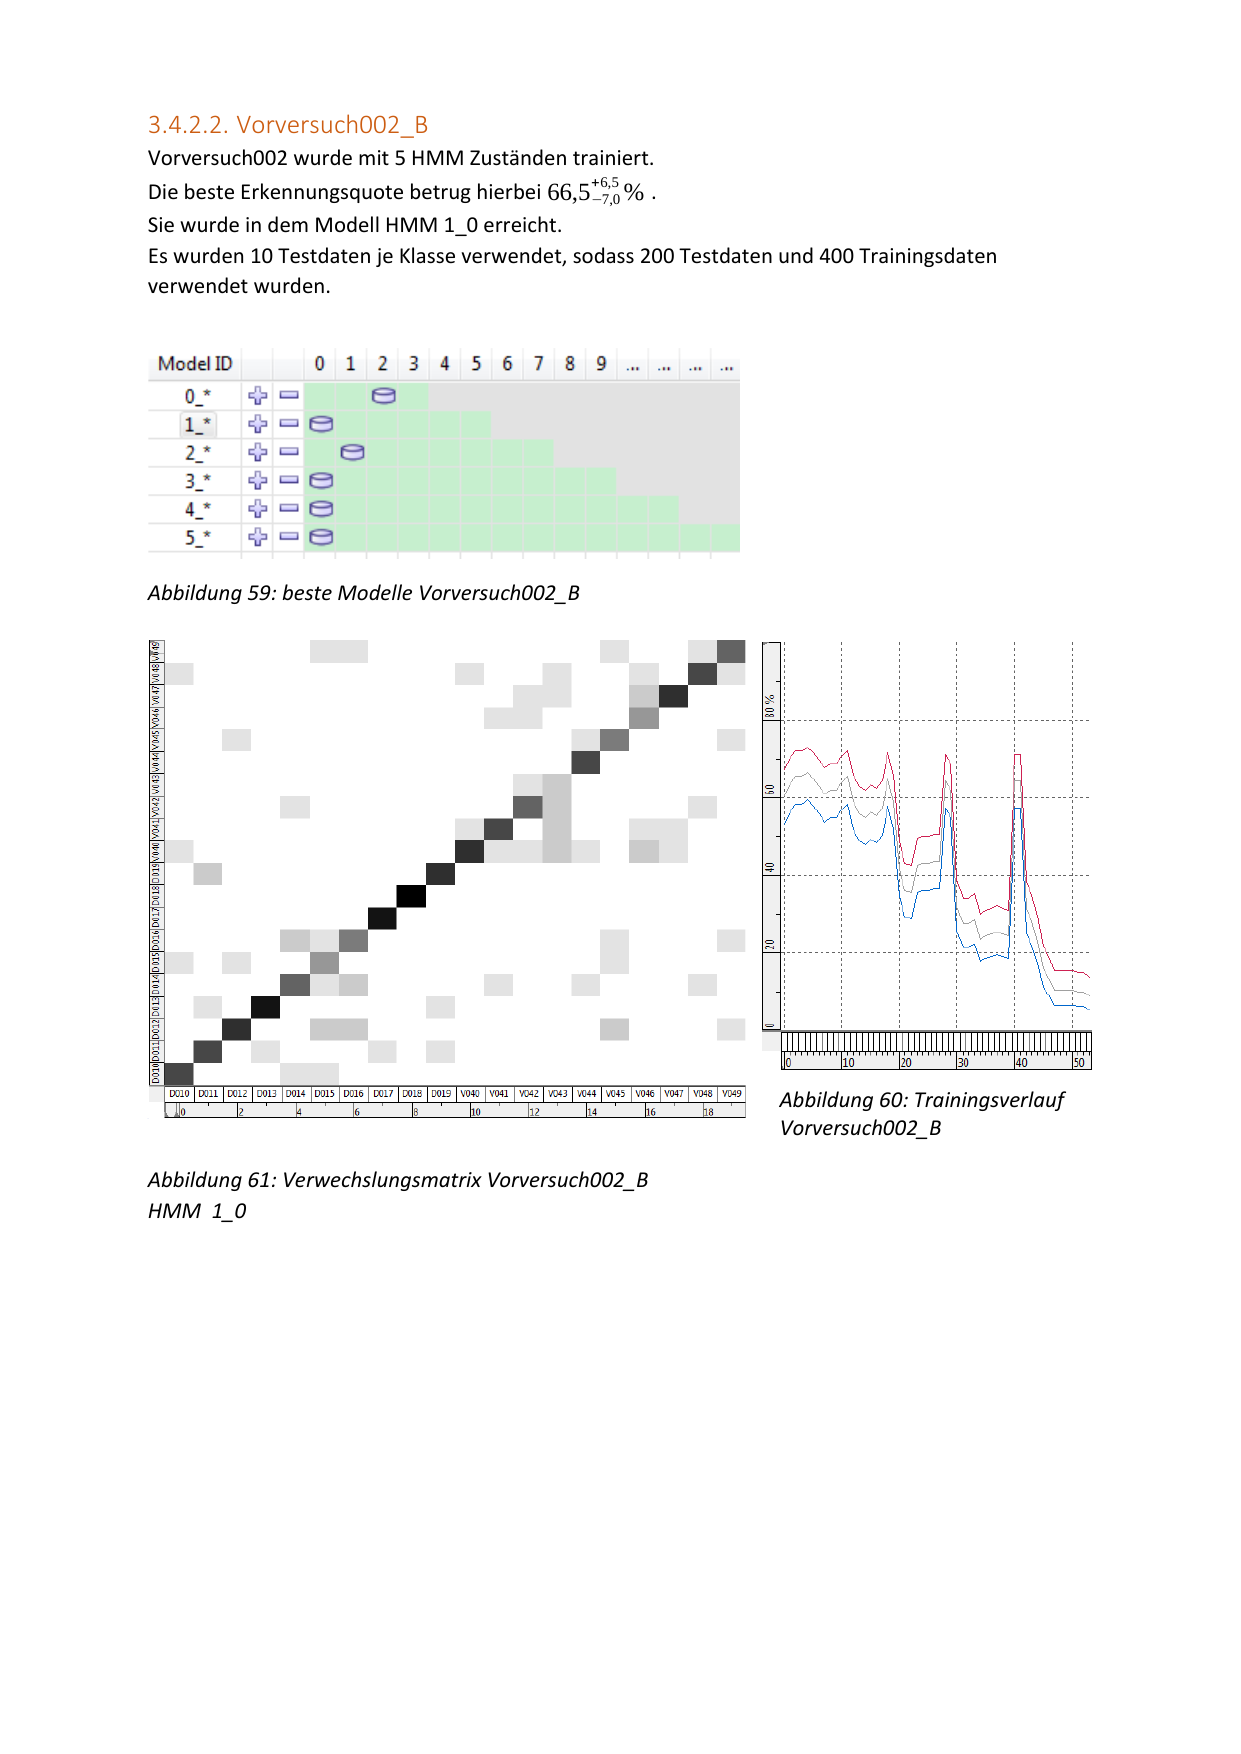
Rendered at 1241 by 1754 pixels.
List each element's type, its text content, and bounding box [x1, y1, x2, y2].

subtitle Vorversuch002_B [148, 108, 1093, 141]
picture [147, 640, 746, 1119]
text Die beste Erkennungsquote betrug hierbei . [148, 173, 1093, 208]
text Es wurden 10 Testdaten je Klasse verwendet, sodass 200 Testdaten und 400 Trainingsdaten verwendet wurden. [148, 241, 1093, 299]
picture [759, 640, 1093, 1071]
text Vorversuch002 wurde mit 5 HMM Zuständen trainiert. [148, 143, 1093, 171]
text Abbildung 59: beste Modelle Vorversuch002_B [148, 578, 1093, 606]
picture [147, 348, 740, 559]
text Sie wurde in dem Modell HMM 1_0 erreicht. [148, 211, 1093, 238]
